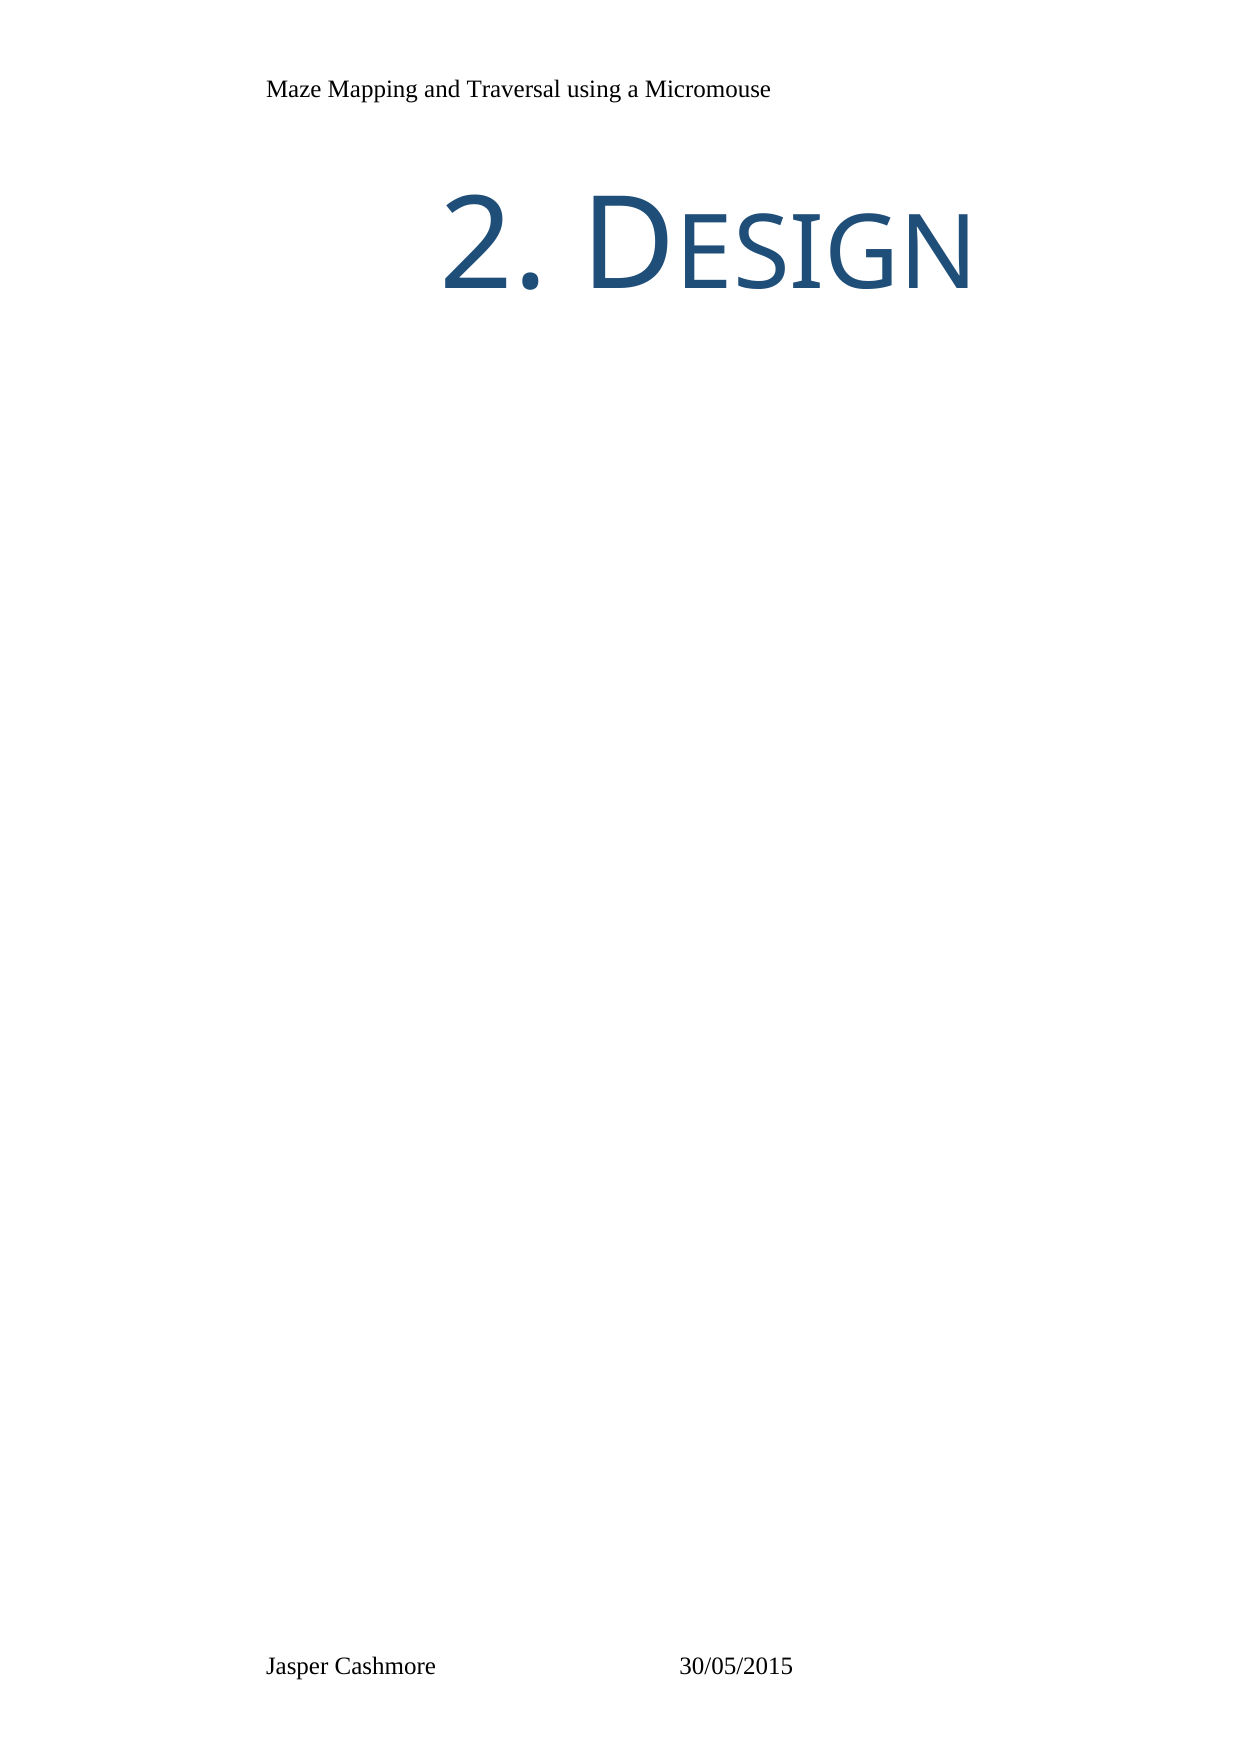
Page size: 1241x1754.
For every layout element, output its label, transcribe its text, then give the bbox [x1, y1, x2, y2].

subtitle Design [266, 150, 1152, 326]
